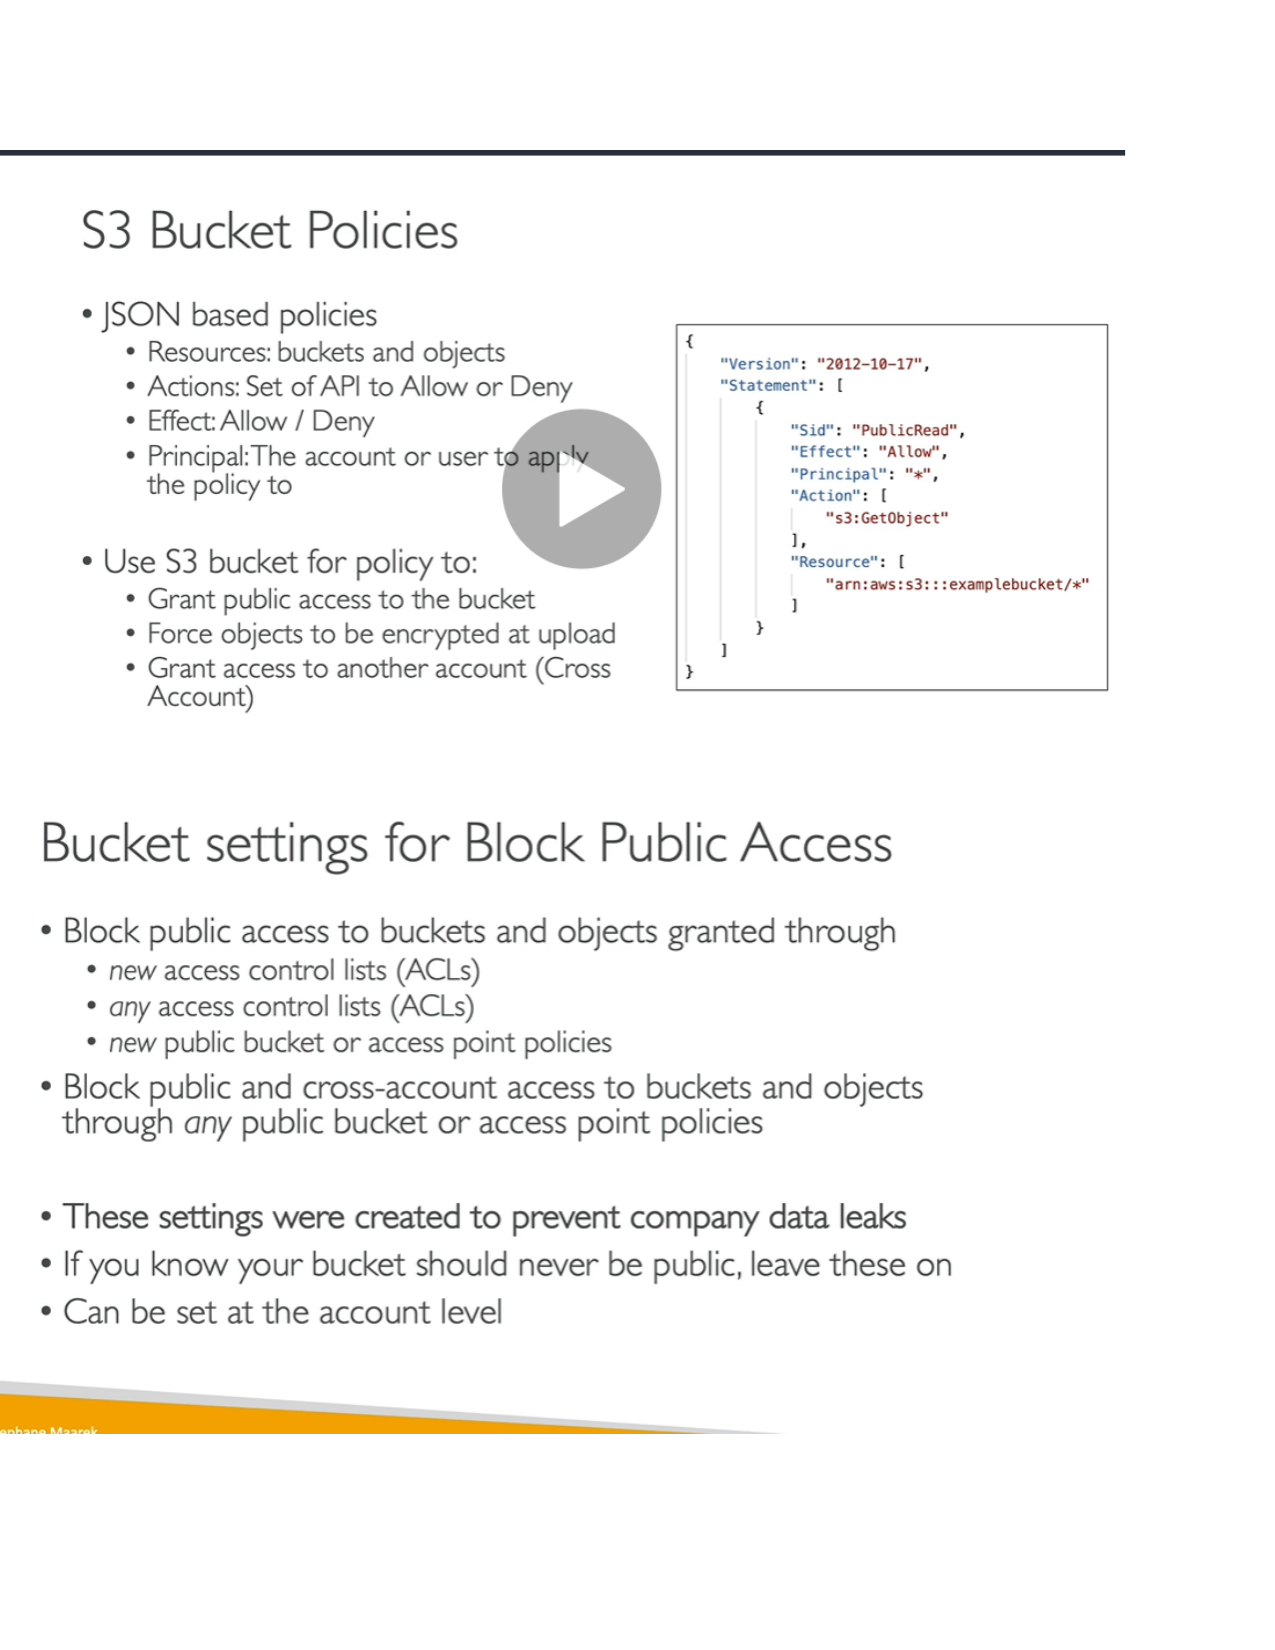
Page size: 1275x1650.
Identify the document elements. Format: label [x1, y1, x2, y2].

picture [0, 150, 1125, 738]
picture [0, 768, 1125, 1434]
